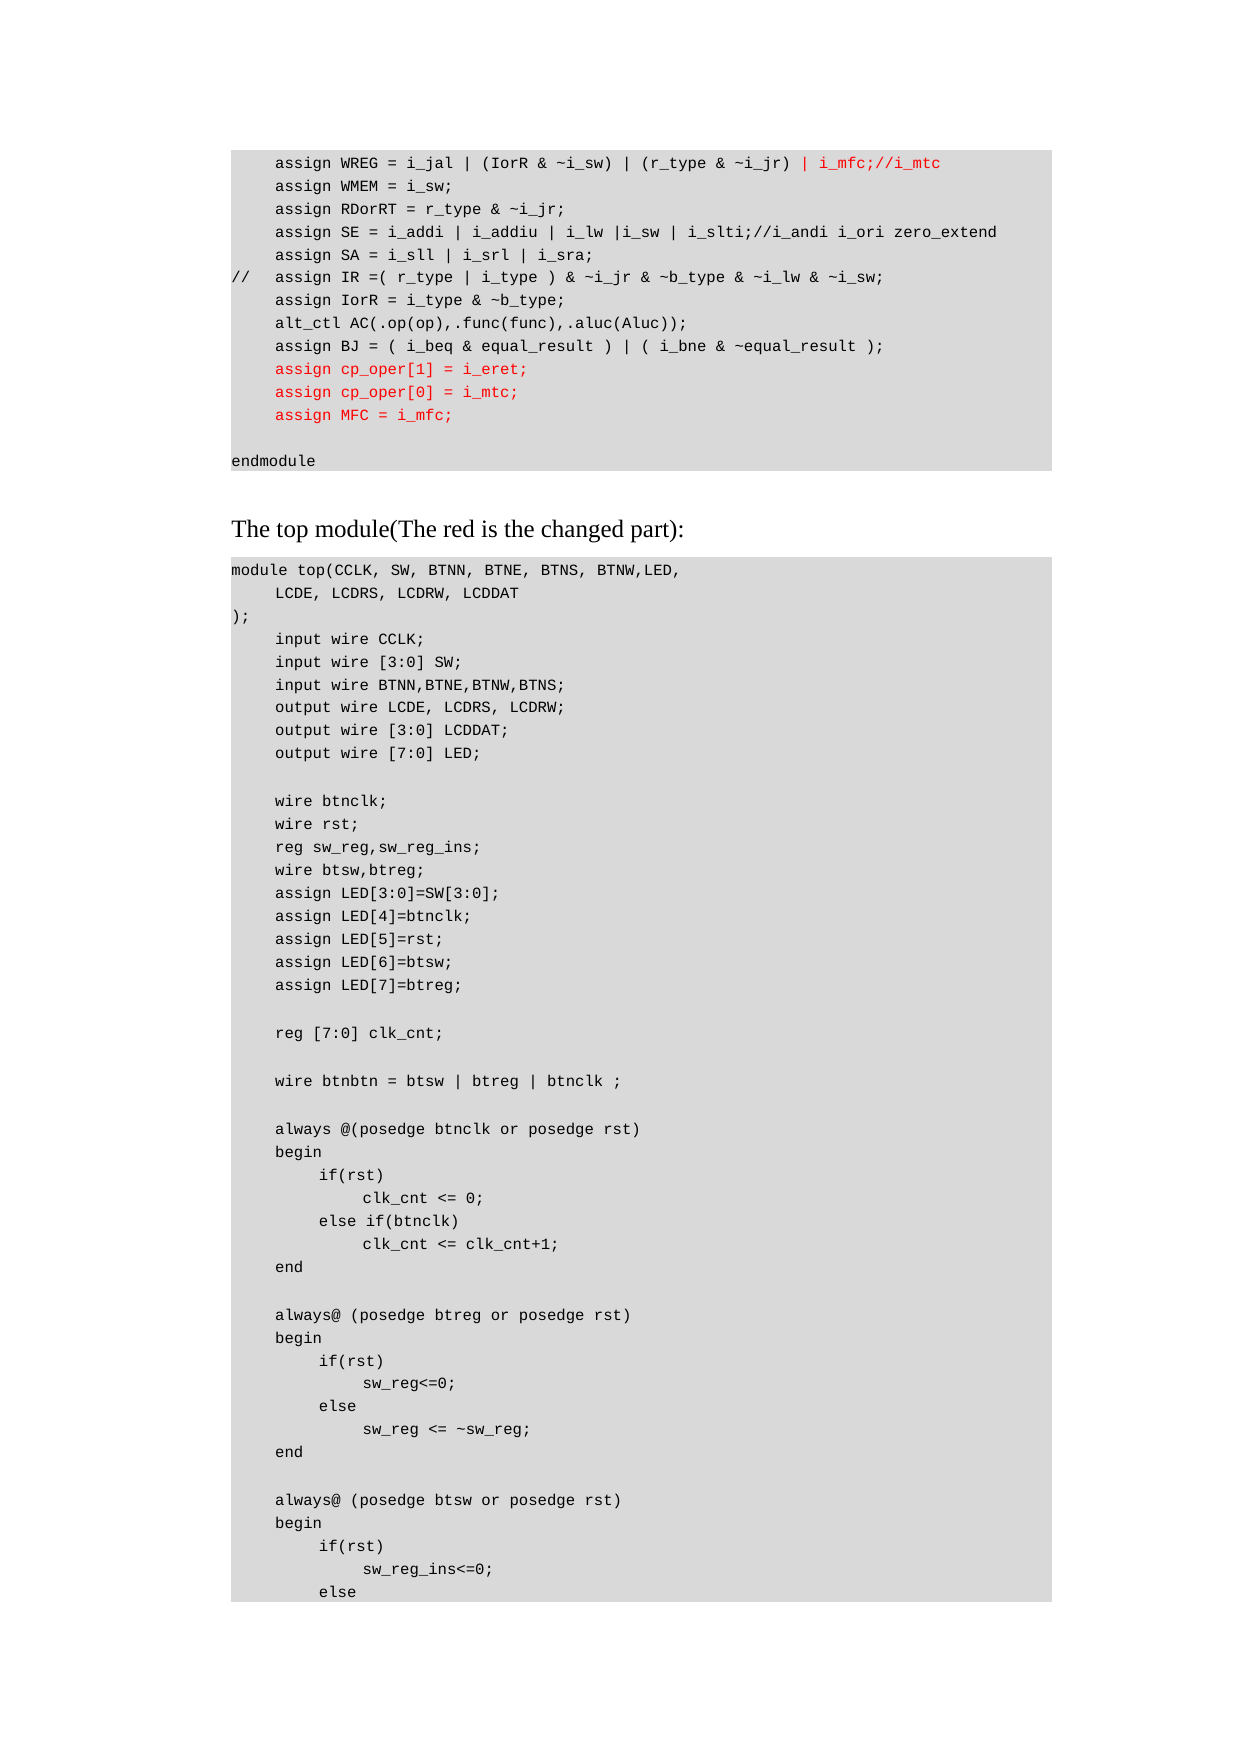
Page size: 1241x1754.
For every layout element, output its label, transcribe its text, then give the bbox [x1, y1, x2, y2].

text The top module(The red is the changed part): [231, 514, 1053, 543]
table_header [231, 557, 1052, 1602]
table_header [231, 150, 1052, 471]
